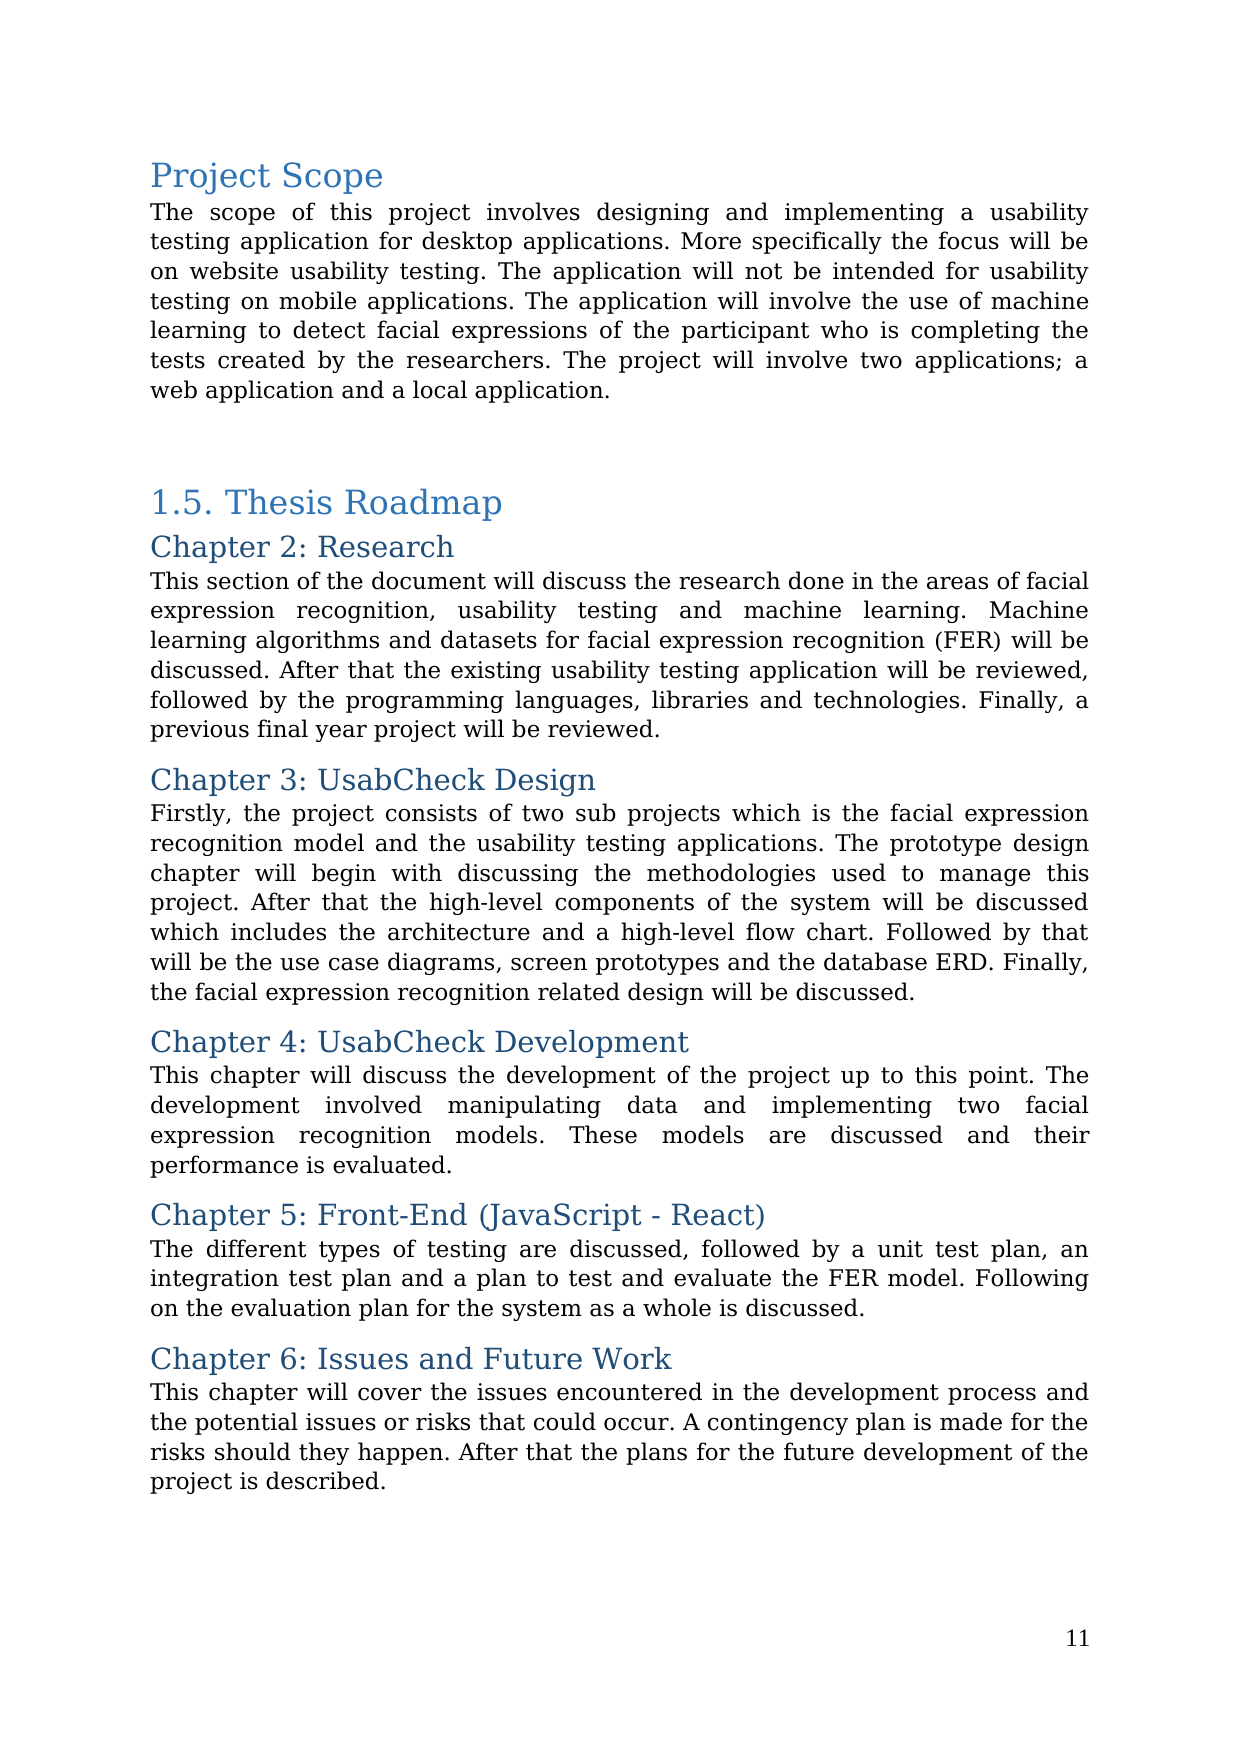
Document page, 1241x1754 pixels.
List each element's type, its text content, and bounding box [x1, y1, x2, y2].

text This section of the document will discuss the research done in the areas of facial expression recognition, usability testing and machine learning. Machine learning algorithms and datasets for facial expression recognition (FER) will be discussed. After that the existing usability testing application will be reviewed, followed by the programming languages, libraries and technologies. Finally, a previous final year project will be reviewed. [150, 567, 1090, 742]
text The scope of this project involves designing and implementing a usability testing application for desktop applications. More specifically the focus will be on website usability testing. The application will not be intended for usability testing on mobile applications. The application will involve the use of machine learning to detect facial expressions of the participant who is completing the tests created by the researchers. The project will involve two applications; a web application and a local application. [150, 197, 1090, 403]
subtitle Chapter 6: Issues and Future Work [150, 1340, 1090, 1375]
subtitle Chapter 3: UsabCheck Design [150, 761, 1090, 796]
text This chapter will cover the issues encountered in the development process and the potential issues or risks that could occur. A contingency plan is made for the risks should they happen. After that the plans for the future development of the project is described. [150, 1378, 1090, 1494]
subtitle Chapter 4: UsabCheck Development [150, 1023, 1090, 1058]
text This chapter will discuss the development of the project up to this point. The development involved manipulating data and implementing two facial expression recognition models. These models are discussed and their performance is evaluated. [150, 1061, 1090, 1178]
subtitle Chapter 2: Research [150, 529, 1090, 564]
text Firstly, the project consists of two sub projects which is the facial expression recognition model and the usability testing applications. The prototype design chapter will begin with discussing the methodologies used to manage this project. After that the high-level components of the system will be discussed which includes the architecture and a high-level flow chart. Followed by that will be the use case diagrams, screen prototypes and the database ERD. Finally, the facial expression recognition related design will be discussed. [150, 799, 1090, 1005]
subtitle Project Scope [150, 154, 1090, 194]
subtitle Thesis Roadmap [150, 482, 1090, 522]
subtitle Chapter 5: Testing and Evaluation [150, 1197, 1090, 1232]
text The different types of testing are discussed, followed by a unit test plan, an integration test plan and a plan to test and evaluate the FER model. Following on the evaluation plan for the system as a whole is discussed. [150, 1234, 1090, 1321]
